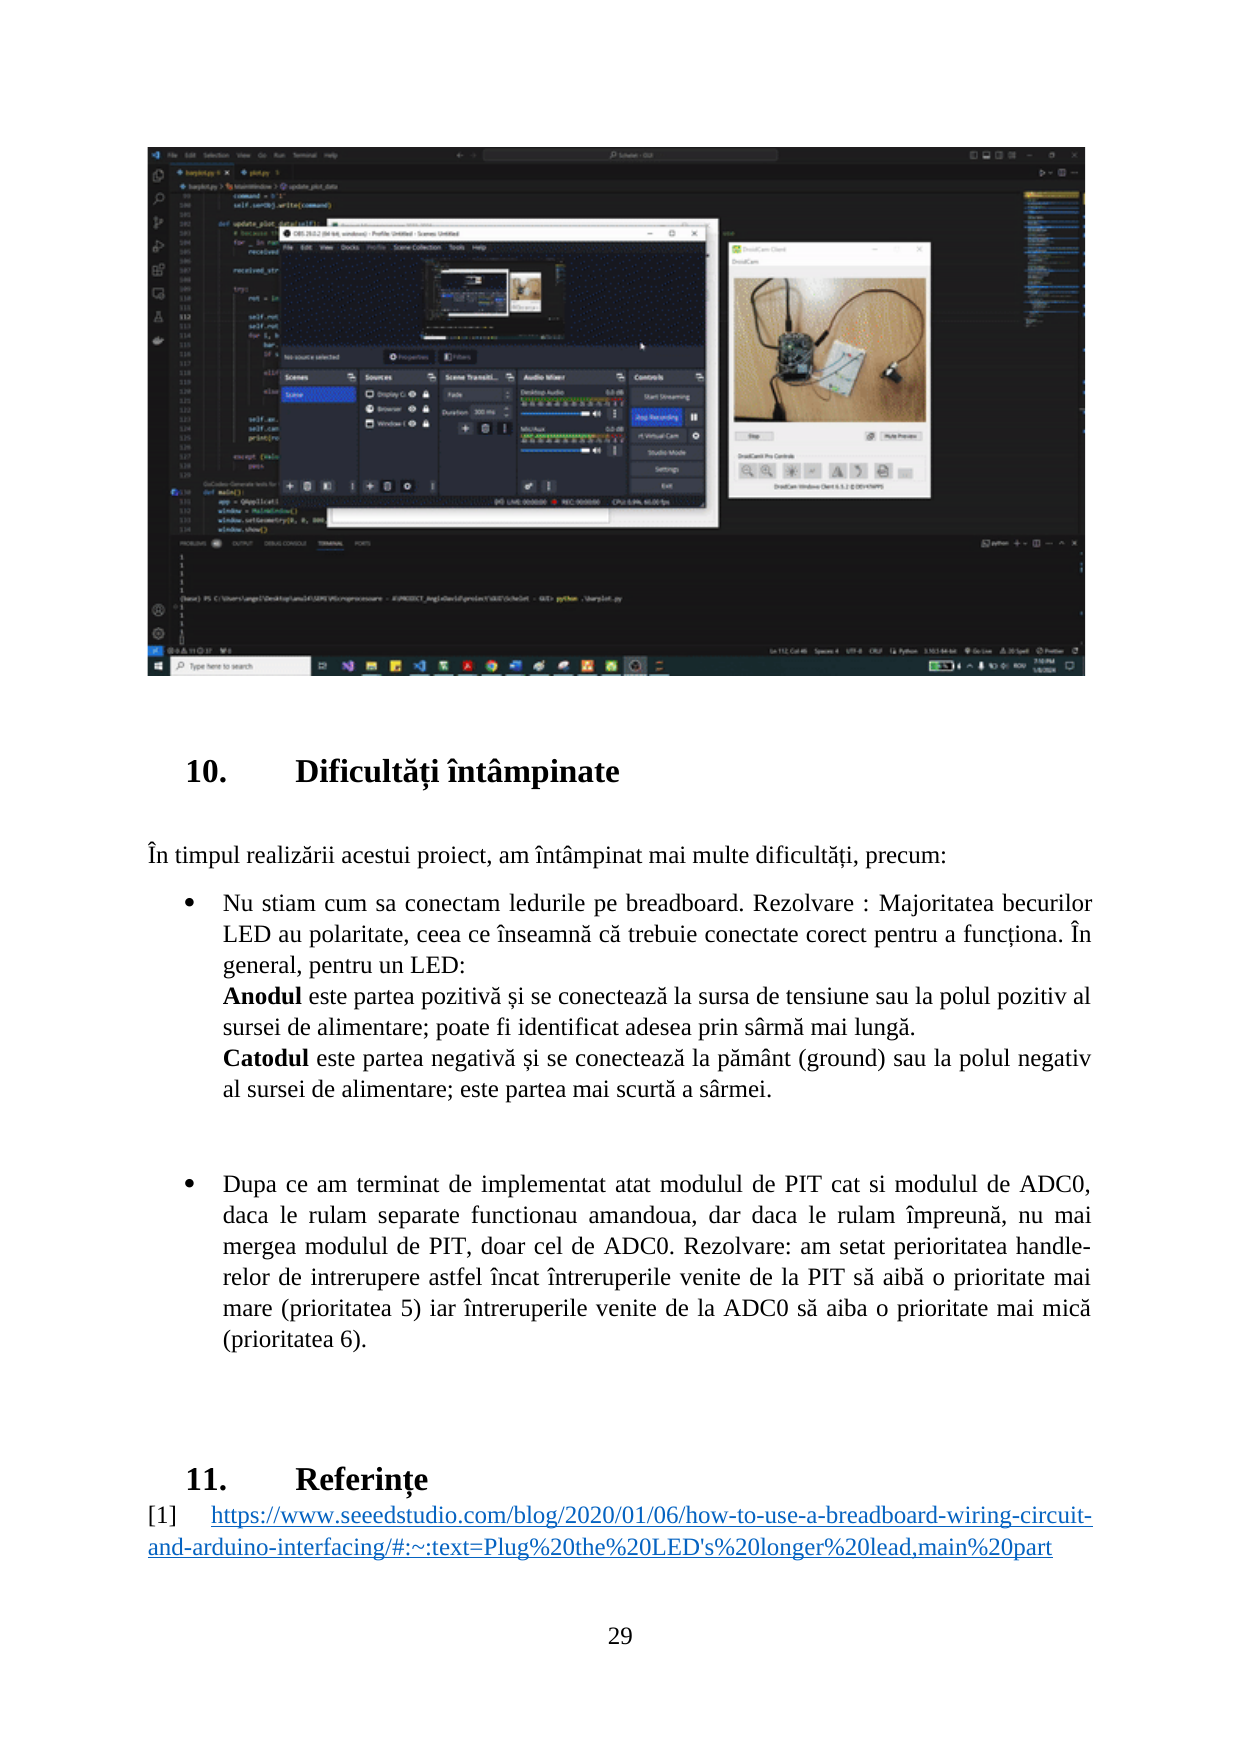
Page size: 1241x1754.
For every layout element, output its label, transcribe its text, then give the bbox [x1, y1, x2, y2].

list Nu stiam cum sa conectam ledurile pe breadboard. Rezolvare : Majoritatea becurilor LED au polaritate, ceea ce înseamnă că trebuie conectate corect pentru a funcționa. În general, pentru un LED: [185, 888, 1092, 978]
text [148, 1501, 1092, 1560]
picture [147, 147, 1086, 676]
list Anodul este partea pozitivă și se conectează la sursa de tensiune sau la polul pozitiv al sursei de alimentare; poate fi identificat adesea prin sârmă mai lungă. [223, 981, 1092, 1041]
subtitle Dificultăți întâmpinate [185, 751, 1092, 789]
subtitle Referințe [185, 1459, 1092, 1498]
text În timpul realizării acestui proiect, am întâmpinat mai multe dificultăți, precum: [148, 840, 1092, 869]
list Dupa ce am terminat de implementat atat modulul de PIT cat si modulul de ADC0, daca le rulam separate functionau amandoua, dar daca le rulam împreună, nu mai mergea modulul de PIT, doar cel de ADC0. Rezolvare: am setat perioritatea handle-relor de intrerupere astfel încat întreruperile venite de la PIT să aibă o prioritate mai mare (prioritatea 5) iar întreruperile venite de la ADC0 să aiba o prioritate mai mică (prioritatea 6). [185, 1169, 1092, 1353]
list Catodul este partea negativă și se conectează la pământ (ground) sau la polul negativ al sursei de alimentare; este partea mai scurtă a sârmei. [223, 1043, 1092, 1103]
